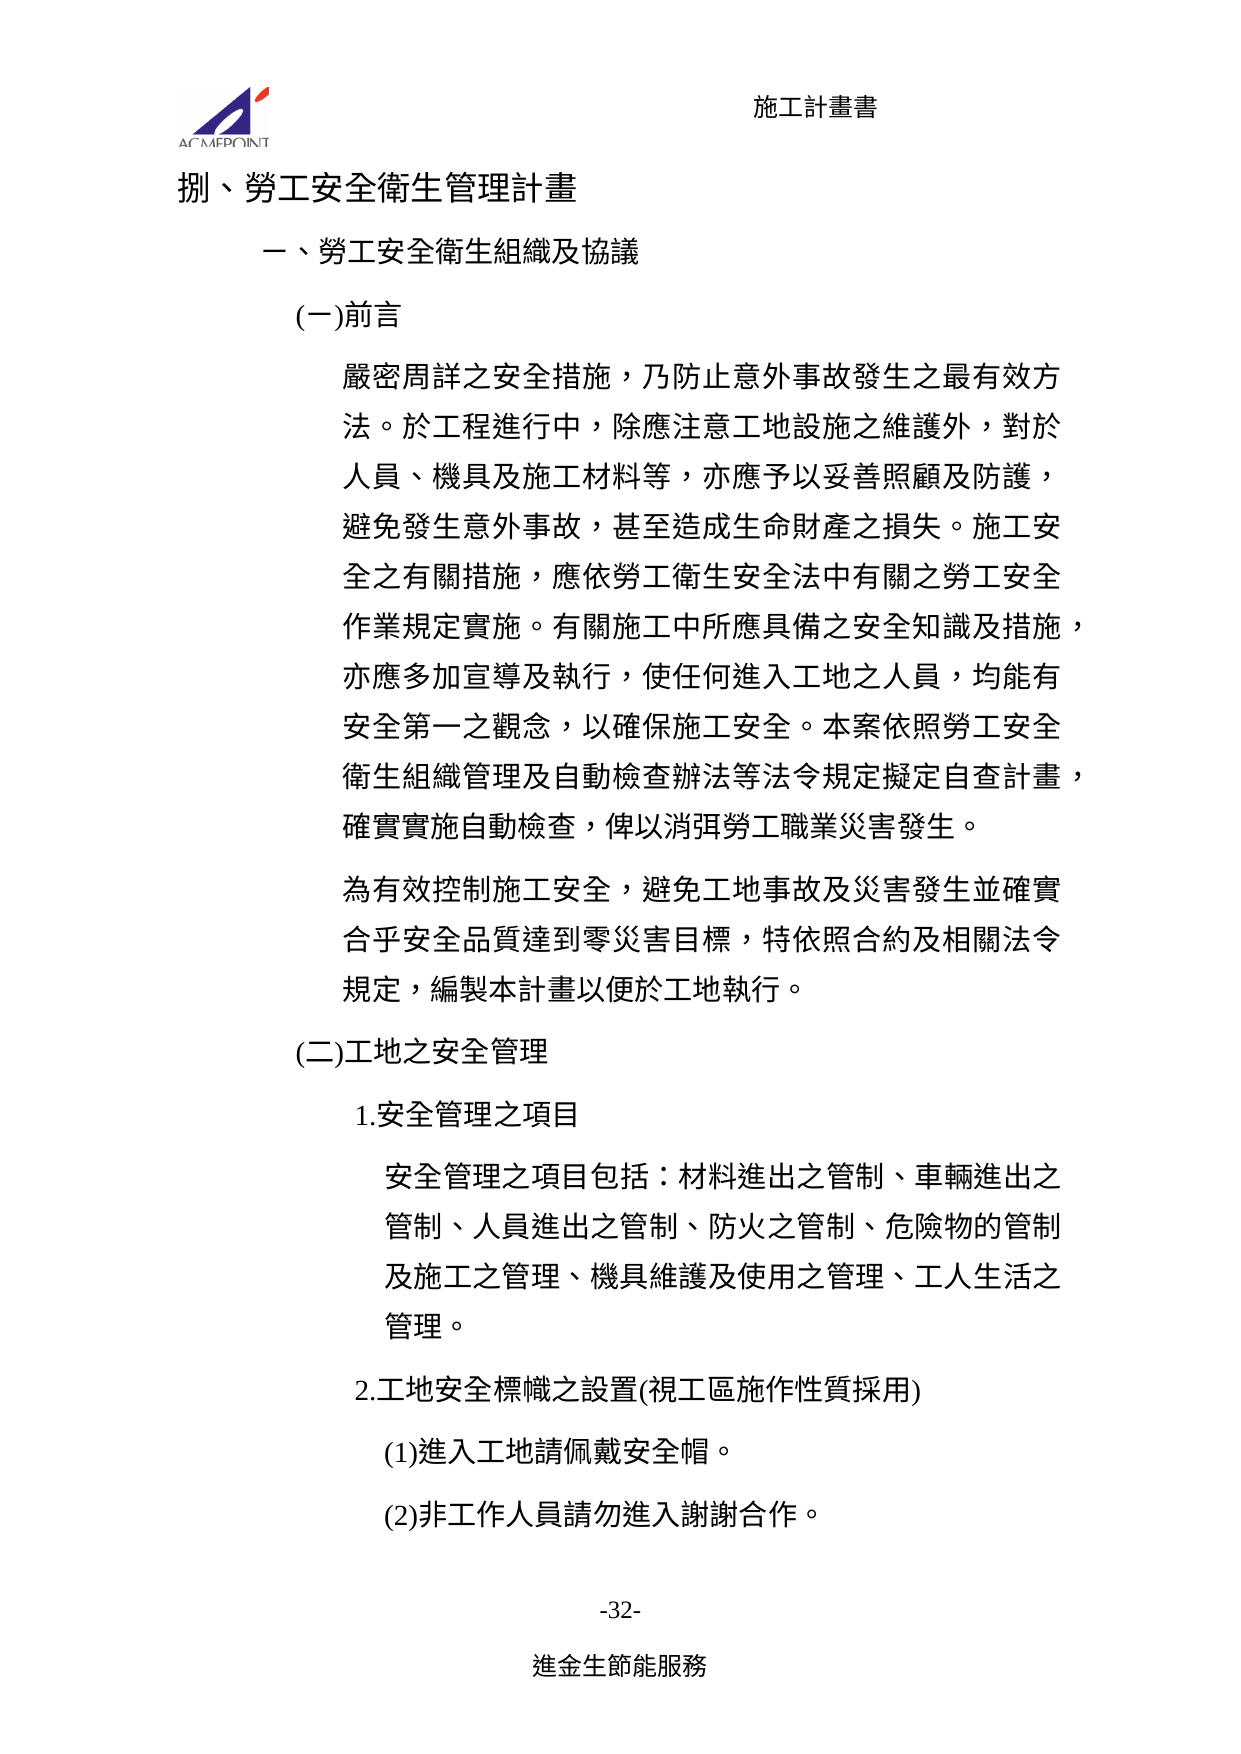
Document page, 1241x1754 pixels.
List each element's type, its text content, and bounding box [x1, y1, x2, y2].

text (2)非工作人員請勿進入謝謝合作。 [384, 1485, 1063, 1535]
text (二)工地之安全管理 [295, 1023, 1063, 1073]
text 嚴密周詳之安全措施，乃防止意外事故發生之最有效方法。於工程進行中，除應注意工地設施之維護外，對於人員、機具及施工材料等，亦應予以妥善照顧及防護，避免發生意外事故，甚至造成生命財產之損失。施工安全之有關措施，應依勞工衛生安全法中有關之勞工安全作業規定實施。有關施工中所應具備之安全知識及措施，亦應多加宣導及執行，使任何進入工地之人員，均能有安全第一之觀念，以確保施工安全。本案依照勞工安全衛生組織管理及自動檢查辦法等法令規定擬定自查計畫，確實實施自動檢查，俾以消弭勞工職業災害發生。 [343, 348, 1063, 848]
text (1)進入工地請佩戴安全帽。 [384, 1423, 1063, 1473]
text 為有效控制施工安全，避免工地事故及災害發生並確實合乎安全品質達到零災害目標，特依照合約及相關法令規定，編製本計畫以便於工地執行。 [343, 860, 1063, 1010]
text 安全管理之項目包括：材料進出之管制、車輛進出之管制、人員進出之管制、防火之管制、危險物的管制及施工之管理、機具維護及使用之管理、工人生活之管理。 [384, 1148, 1063, 1348]
picture [177, 87, 269, 146]
text ㄧ、勞工安全衛生組織及協議 [260, 223, 1063, 273]
text 2.工地安全標幟之設置(視工區施作性質採用) [354, 1360, 1063, 1410]
text (ㄧ)前言 [295, 285, 1063, 335]
text 1.安全管理之項目 [354, 1085, 1063, 1135]
text 捌、勞工安全衛生管理計畫 [177, 160, 1063, 210]
